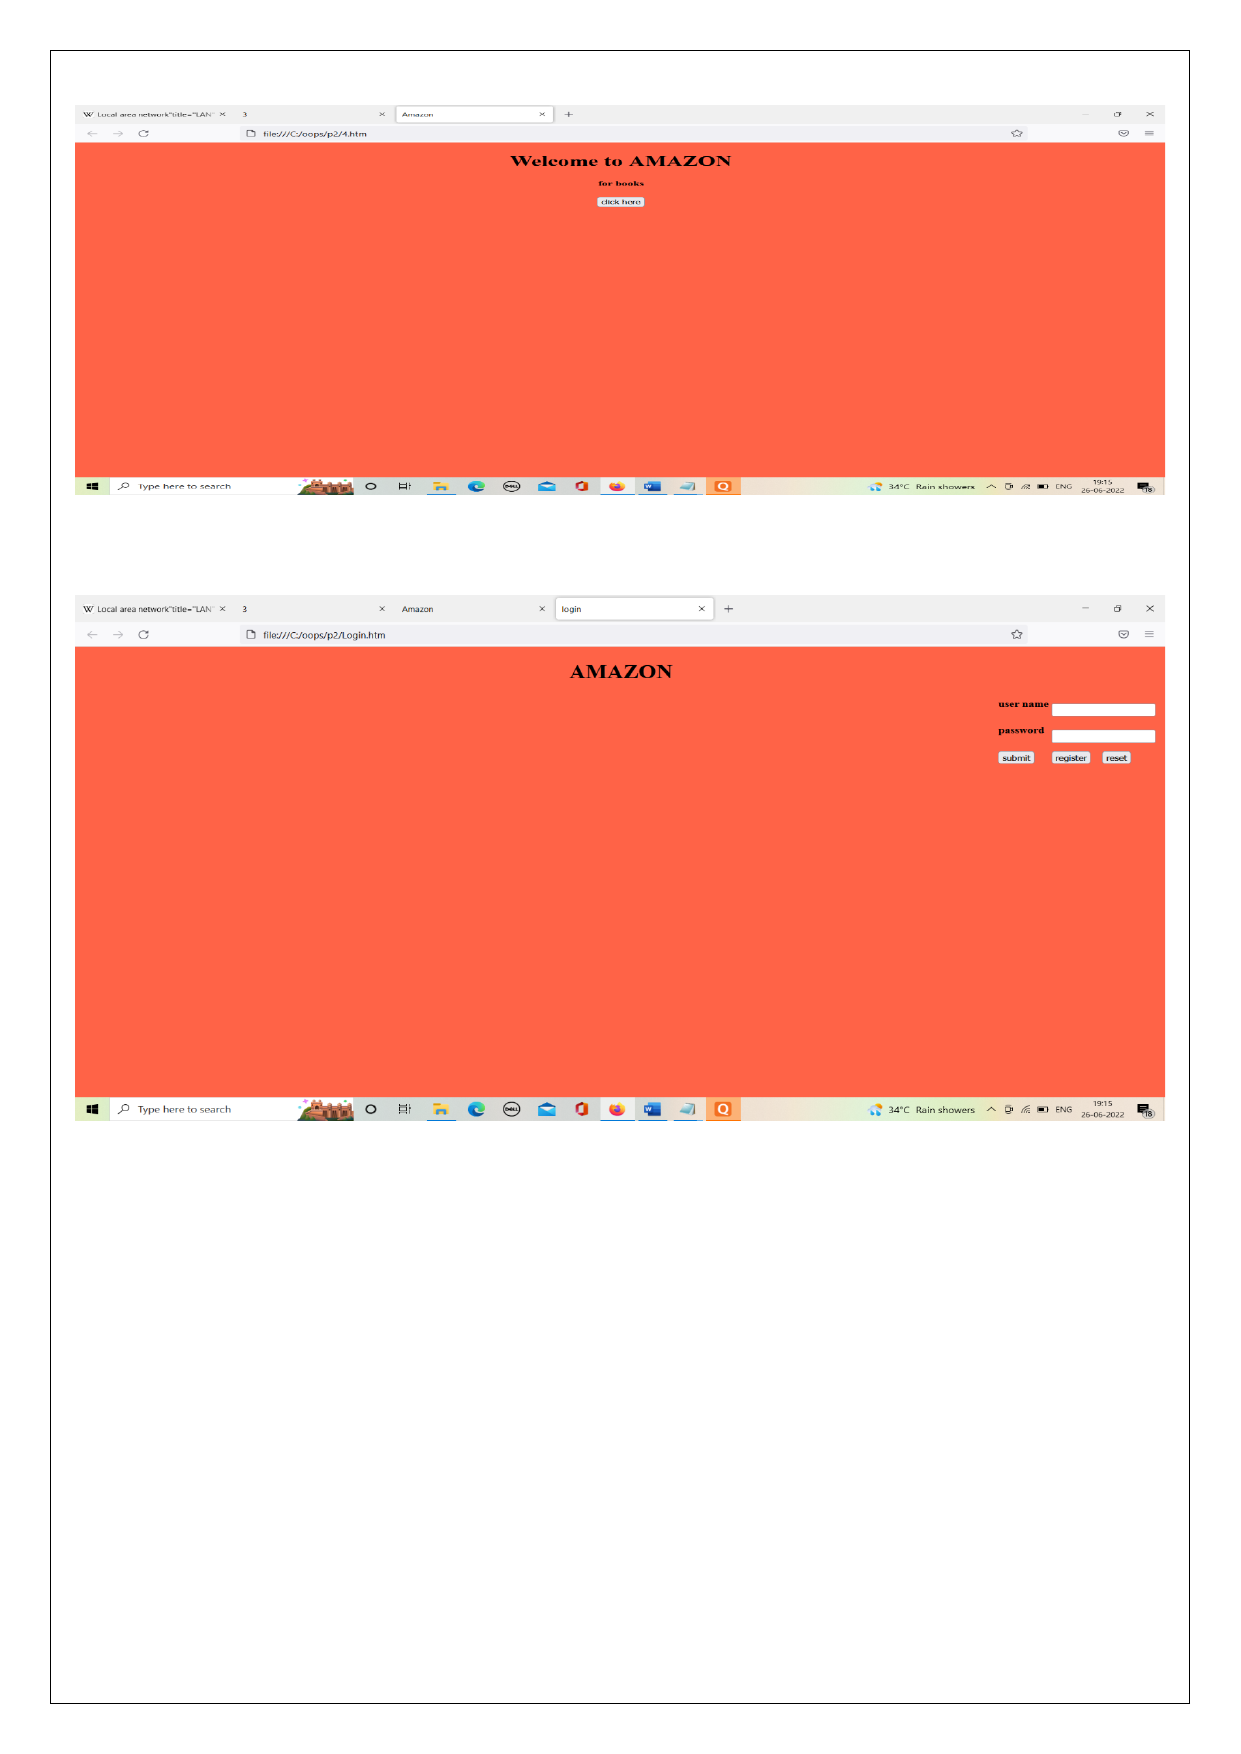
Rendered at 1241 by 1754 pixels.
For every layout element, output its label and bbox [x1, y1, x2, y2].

picture [75, 595, 1166, 1121]
picture [75, 105, 1166, 495]
